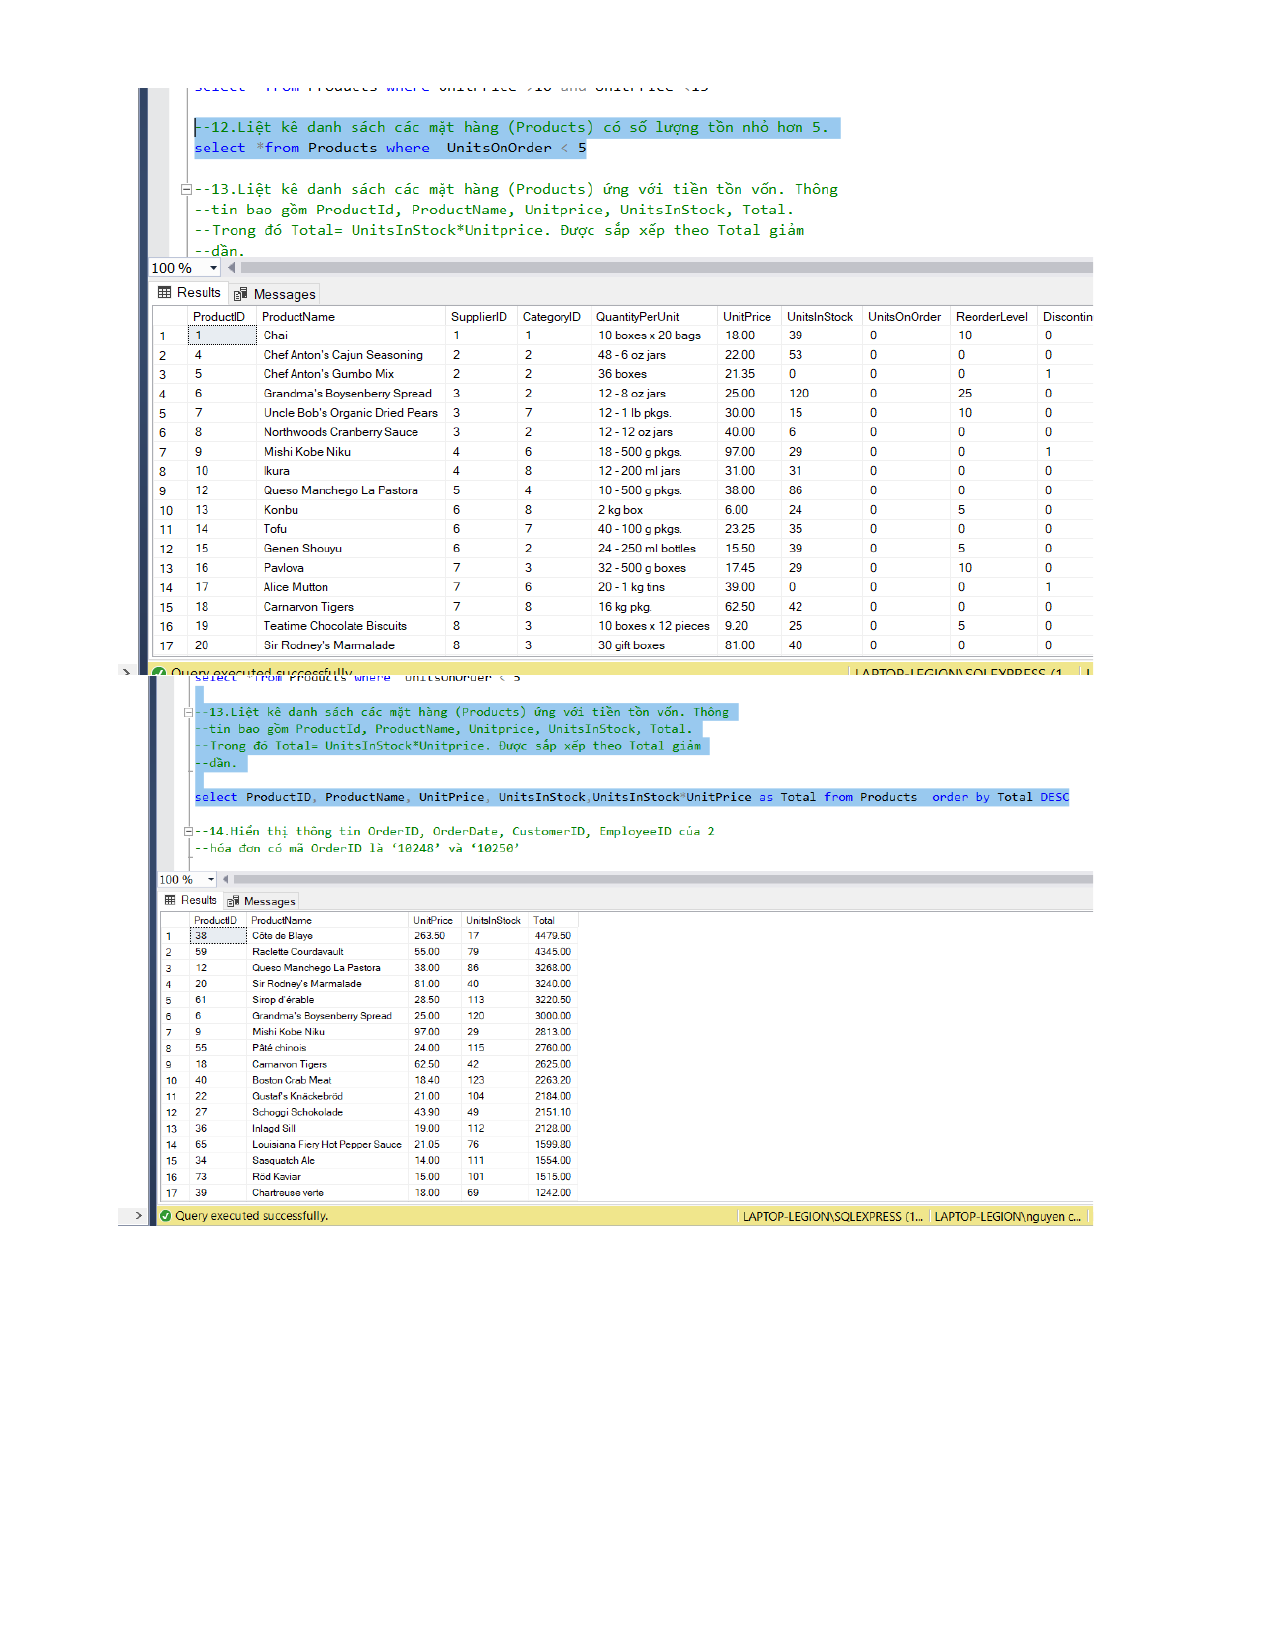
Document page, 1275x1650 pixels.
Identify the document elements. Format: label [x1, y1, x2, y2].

picture [118, 676, 1094, 1226]
picture [118, 88, 1094, 675]
